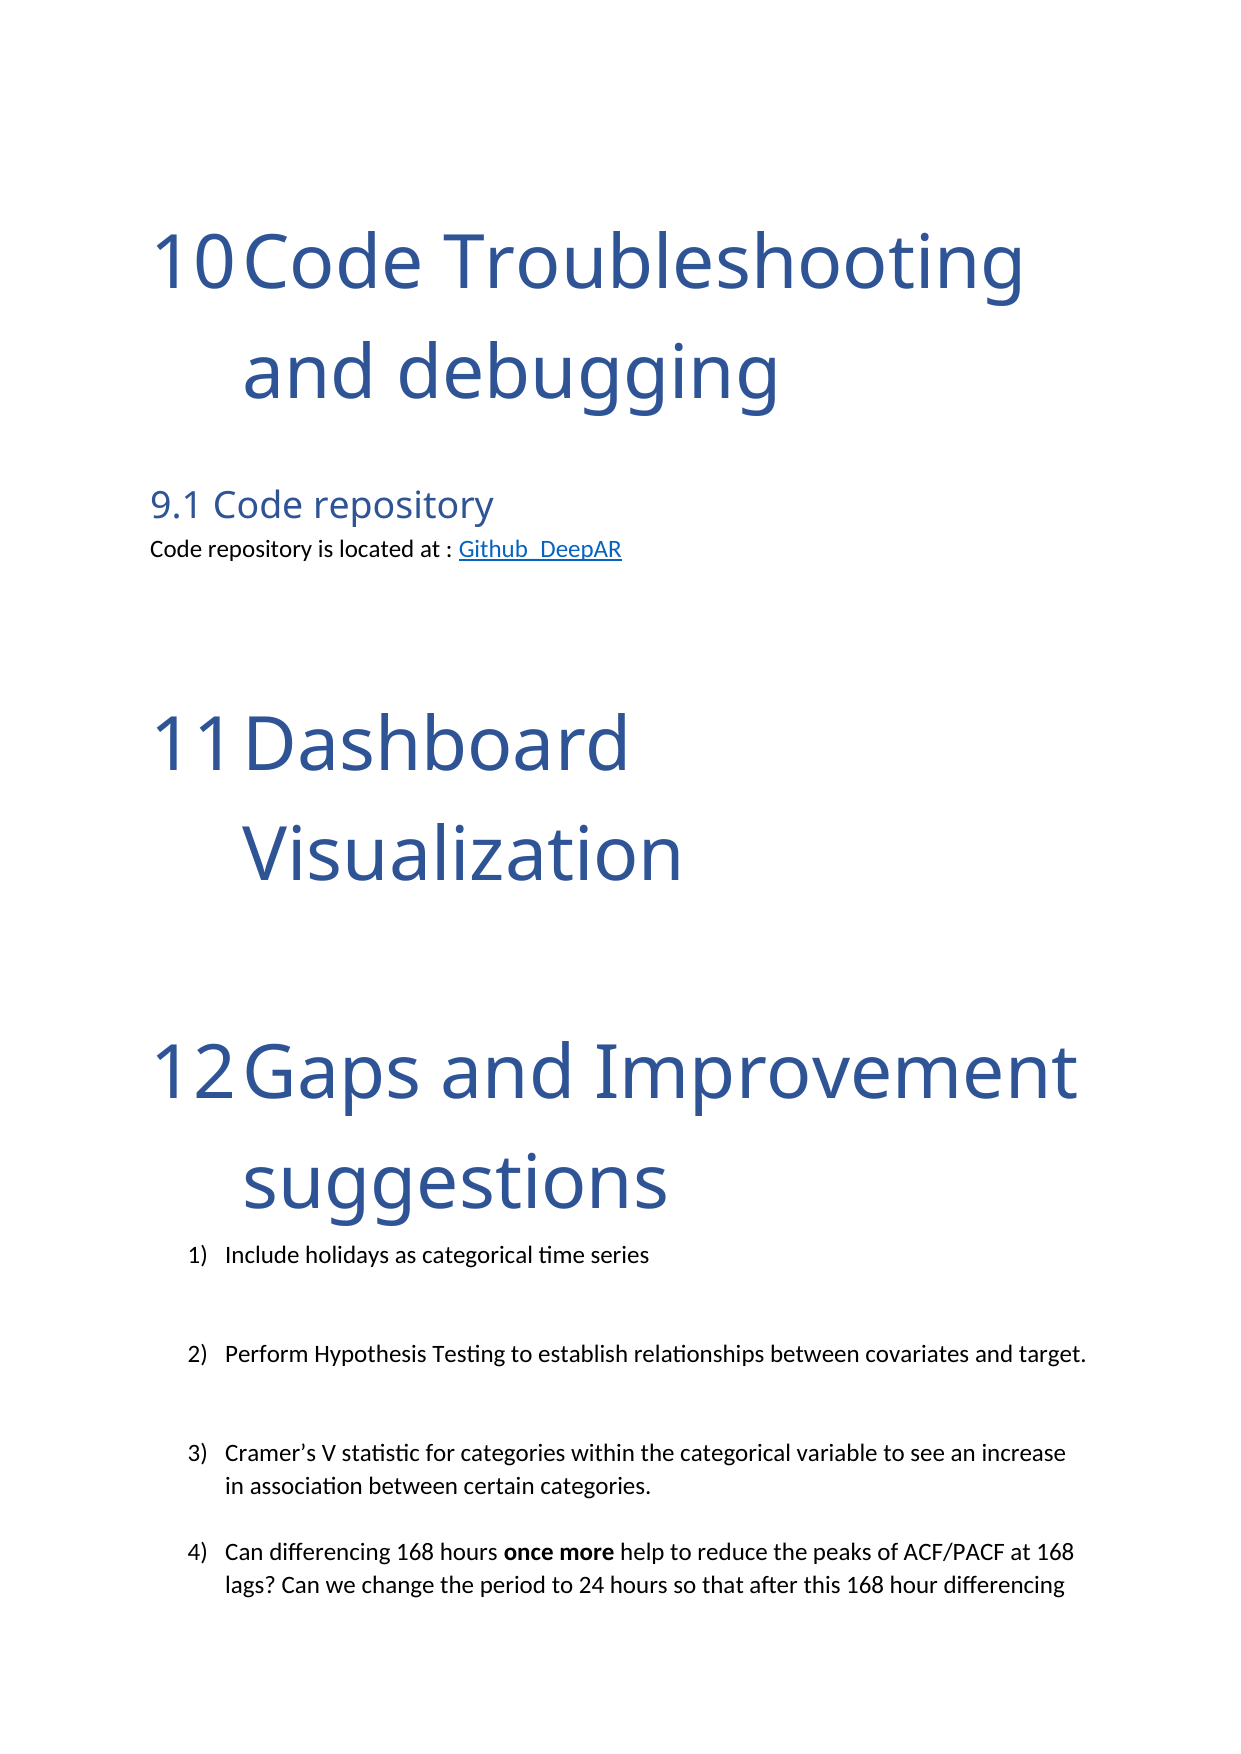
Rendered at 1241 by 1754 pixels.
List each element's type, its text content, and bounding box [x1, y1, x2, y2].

text Code repository is located at : Github_DeepAR [150, 533, 1090, 564]
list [187, 1536, 1090, 1599]
subtitle 9.1 Code repository [150, 478, 1090, 529]
list Include holidays as categorical time series [187, 1239, 1090, 1269]
subtitle Dashboard Visualization [150, 690, 1090, 903]
subtitle Code Troubleshooting and debugging [150, 208, 1090, 420]
subtitle Gaps and Improvement suggestions [150, 1018, 1090, 1231]
list Perform Hypothesis Testing to establish relationships between covariates and target. [187, 1338, 1090, 1369]
list Cramer’s V statistic for categories within the categorical variable to see an increase in association between certain categories. [187, 1437, 1090, 1501]
